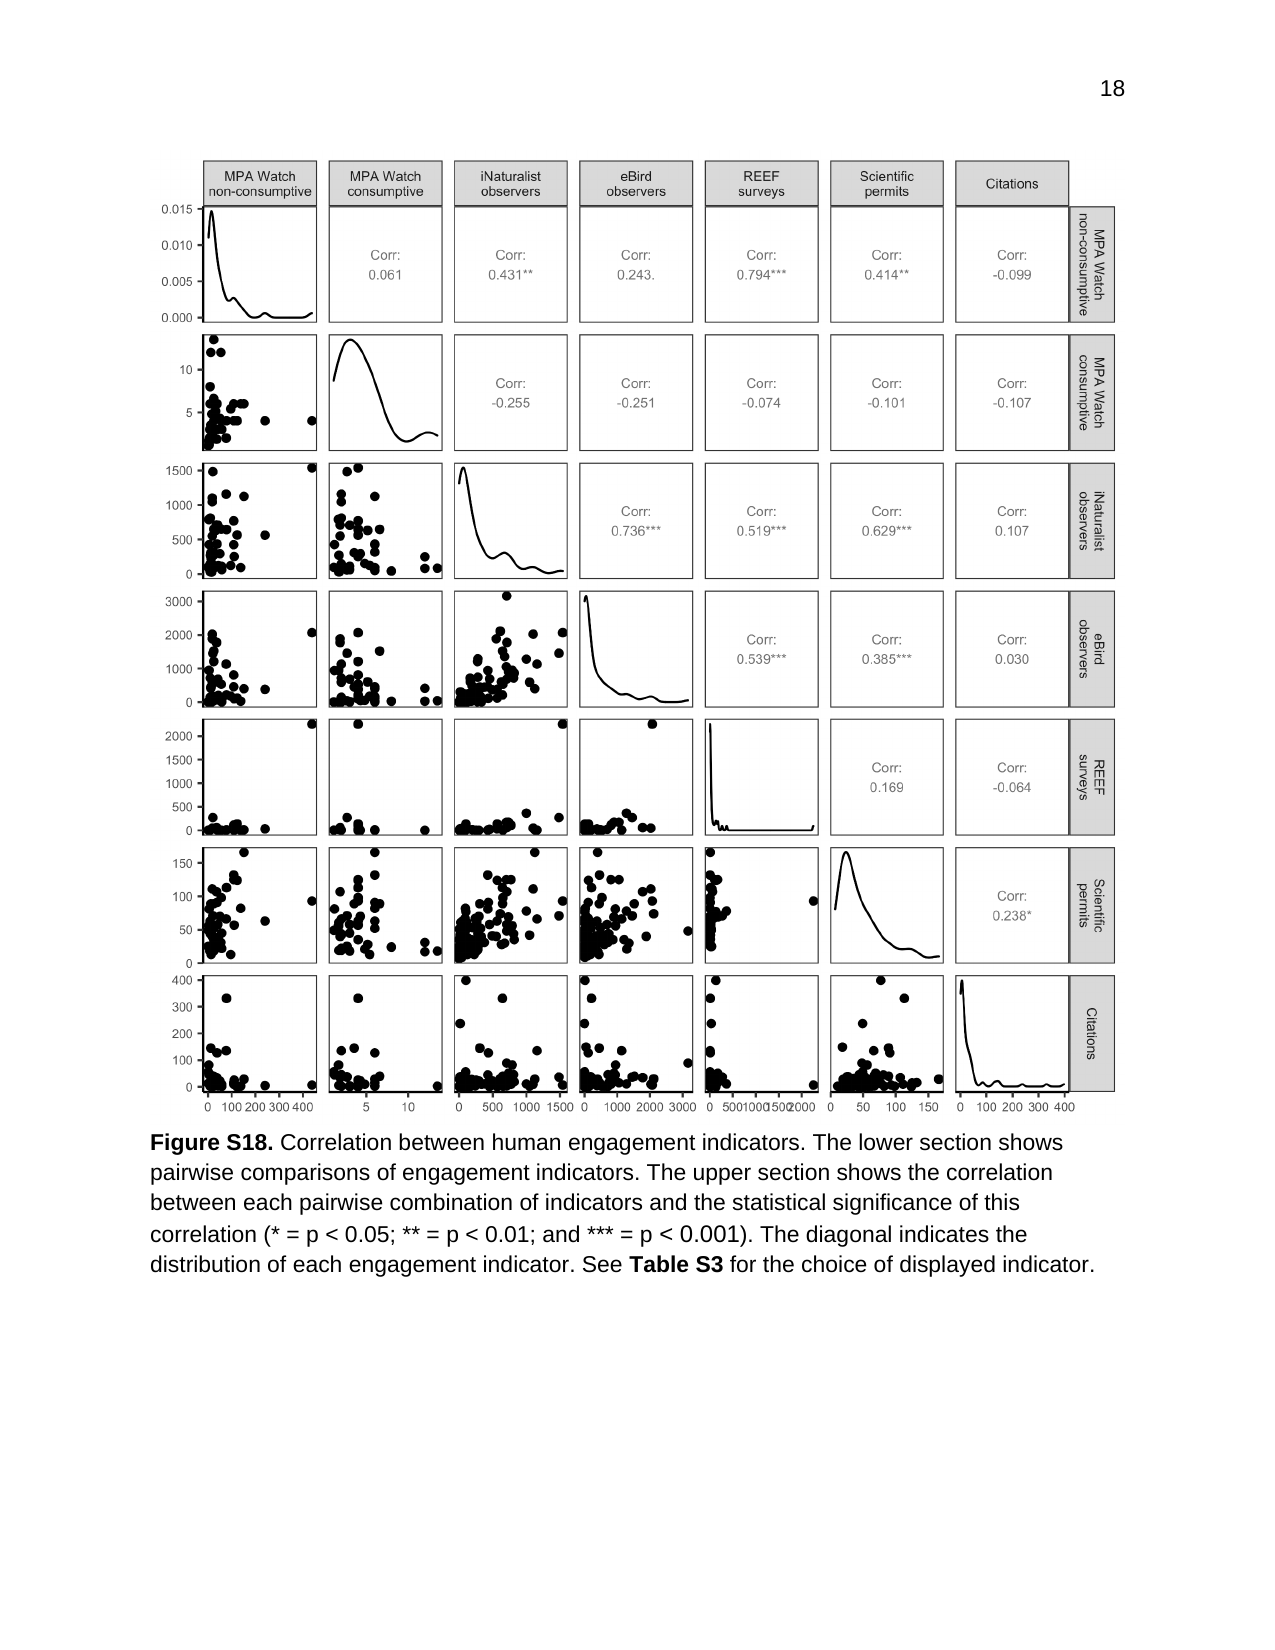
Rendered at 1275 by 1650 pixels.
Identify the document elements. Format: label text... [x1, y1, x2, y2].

text Figure S18. Correlation between human engagement indicators. The lower section shows pairwise comparisons of engagement indicators. The upper section shows the correlation between each pairwise combination of indicators and the statistical significance of this correlation (* = p < 0.05; ** = p < 0.01; and *** = p < 0.001). The diagonal indicates the distribution of each engagement indicator. See Table S3 for the choice of displayed indicator. [150, 1125, 1125, 1277]
picture [150, 150, 1125, 1125]
